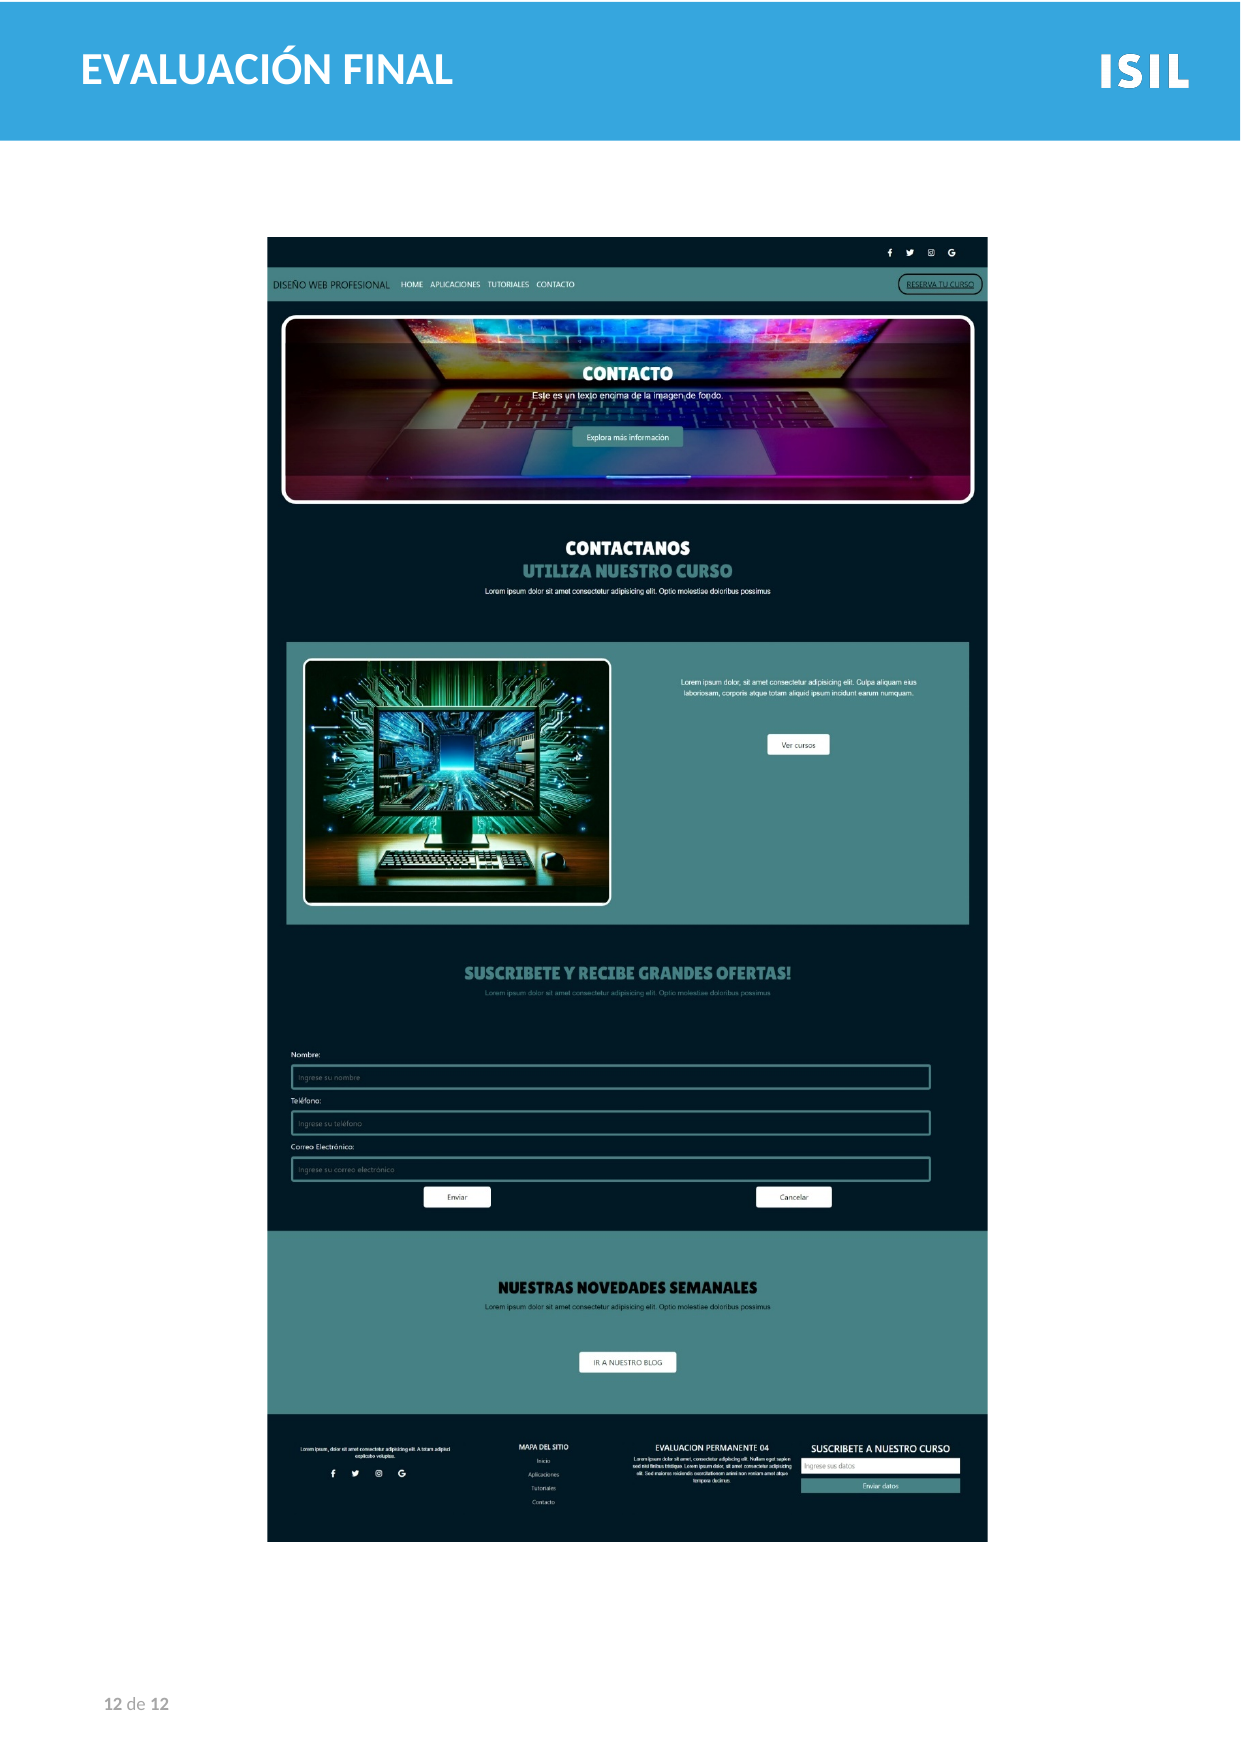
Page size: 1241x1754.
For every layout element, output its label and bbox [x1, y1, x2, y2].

picture [1081, 21, 1209, 121]
picture [267, 237, 988, 1542]
